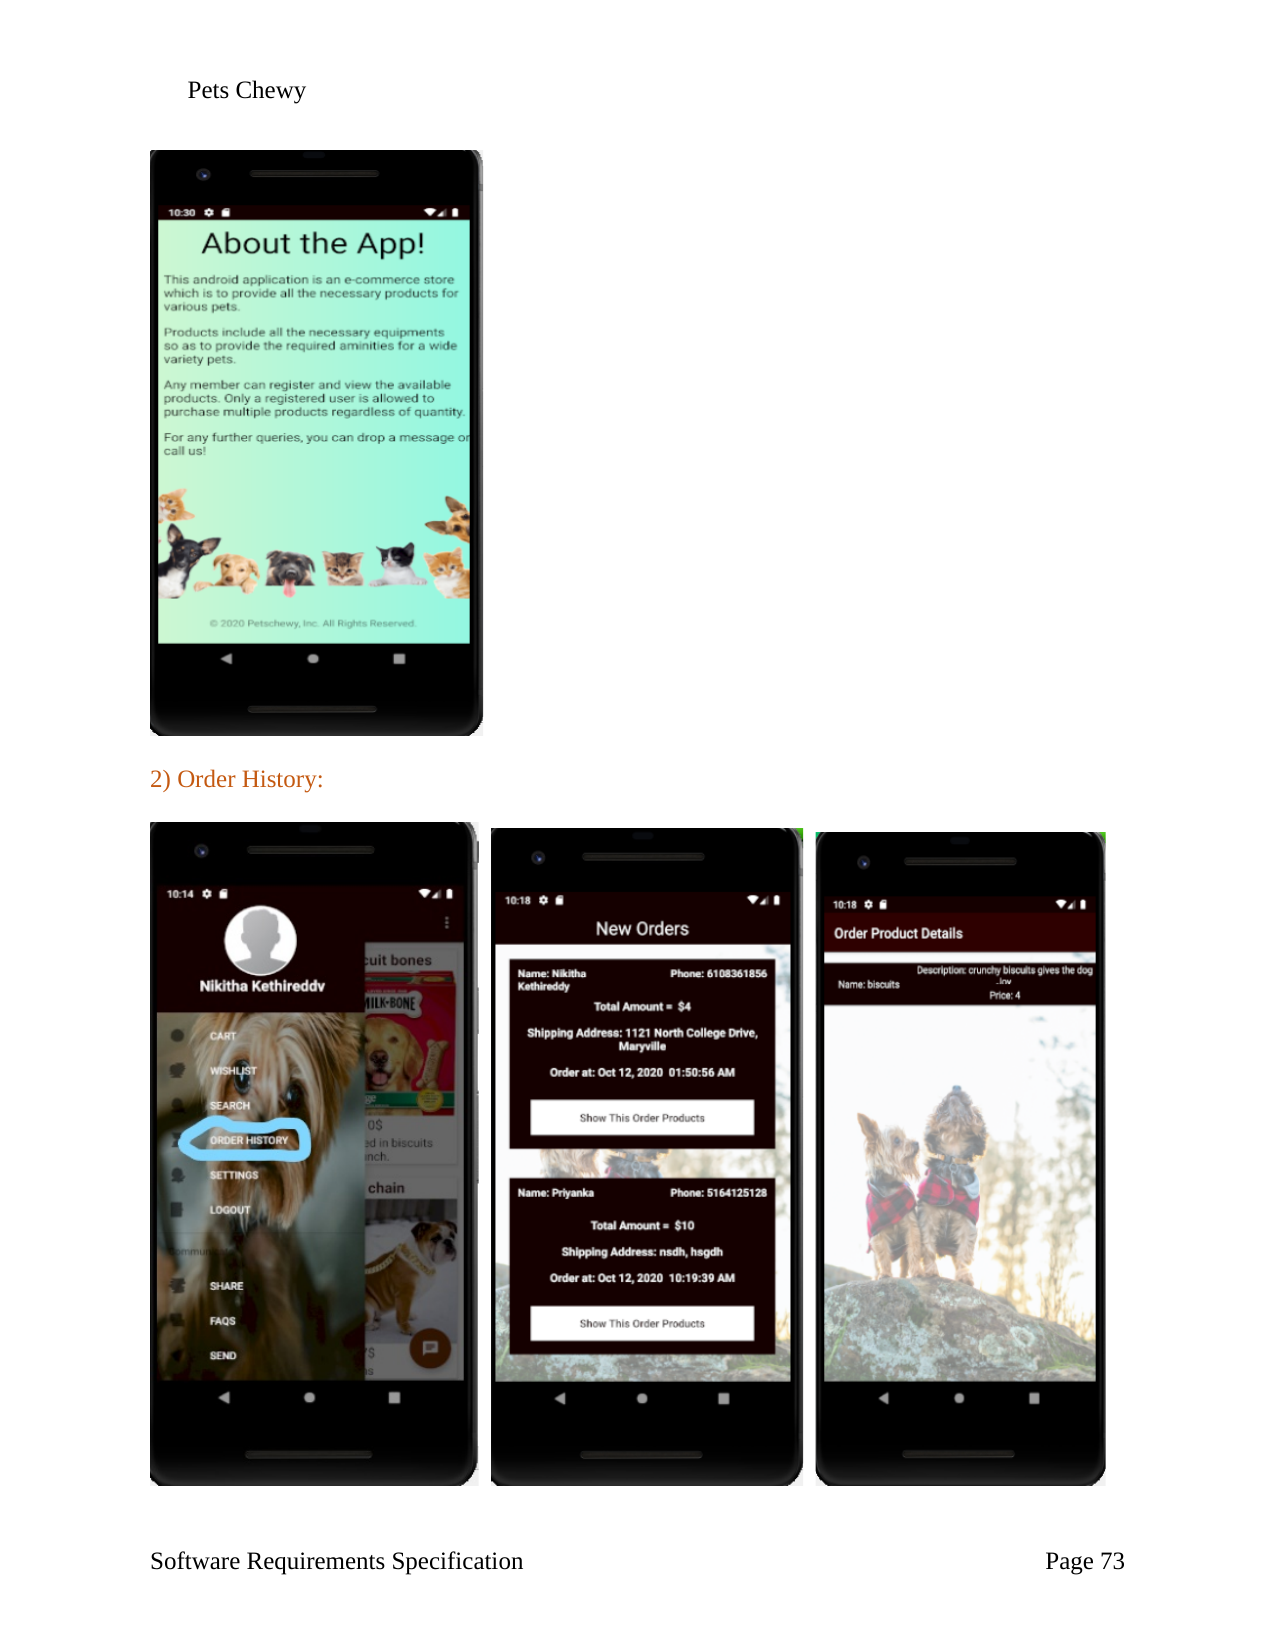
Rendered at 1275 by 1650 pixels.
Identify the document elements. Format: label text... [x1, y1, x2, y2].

picture [491, 828, 804, 1486]
picture [815, 832, 1106, 1486]
text 2) Order History: [150, 764, 1125, 793]
picture [150, 150, 484, 736]
picture [150, 822, 479, 1486]
